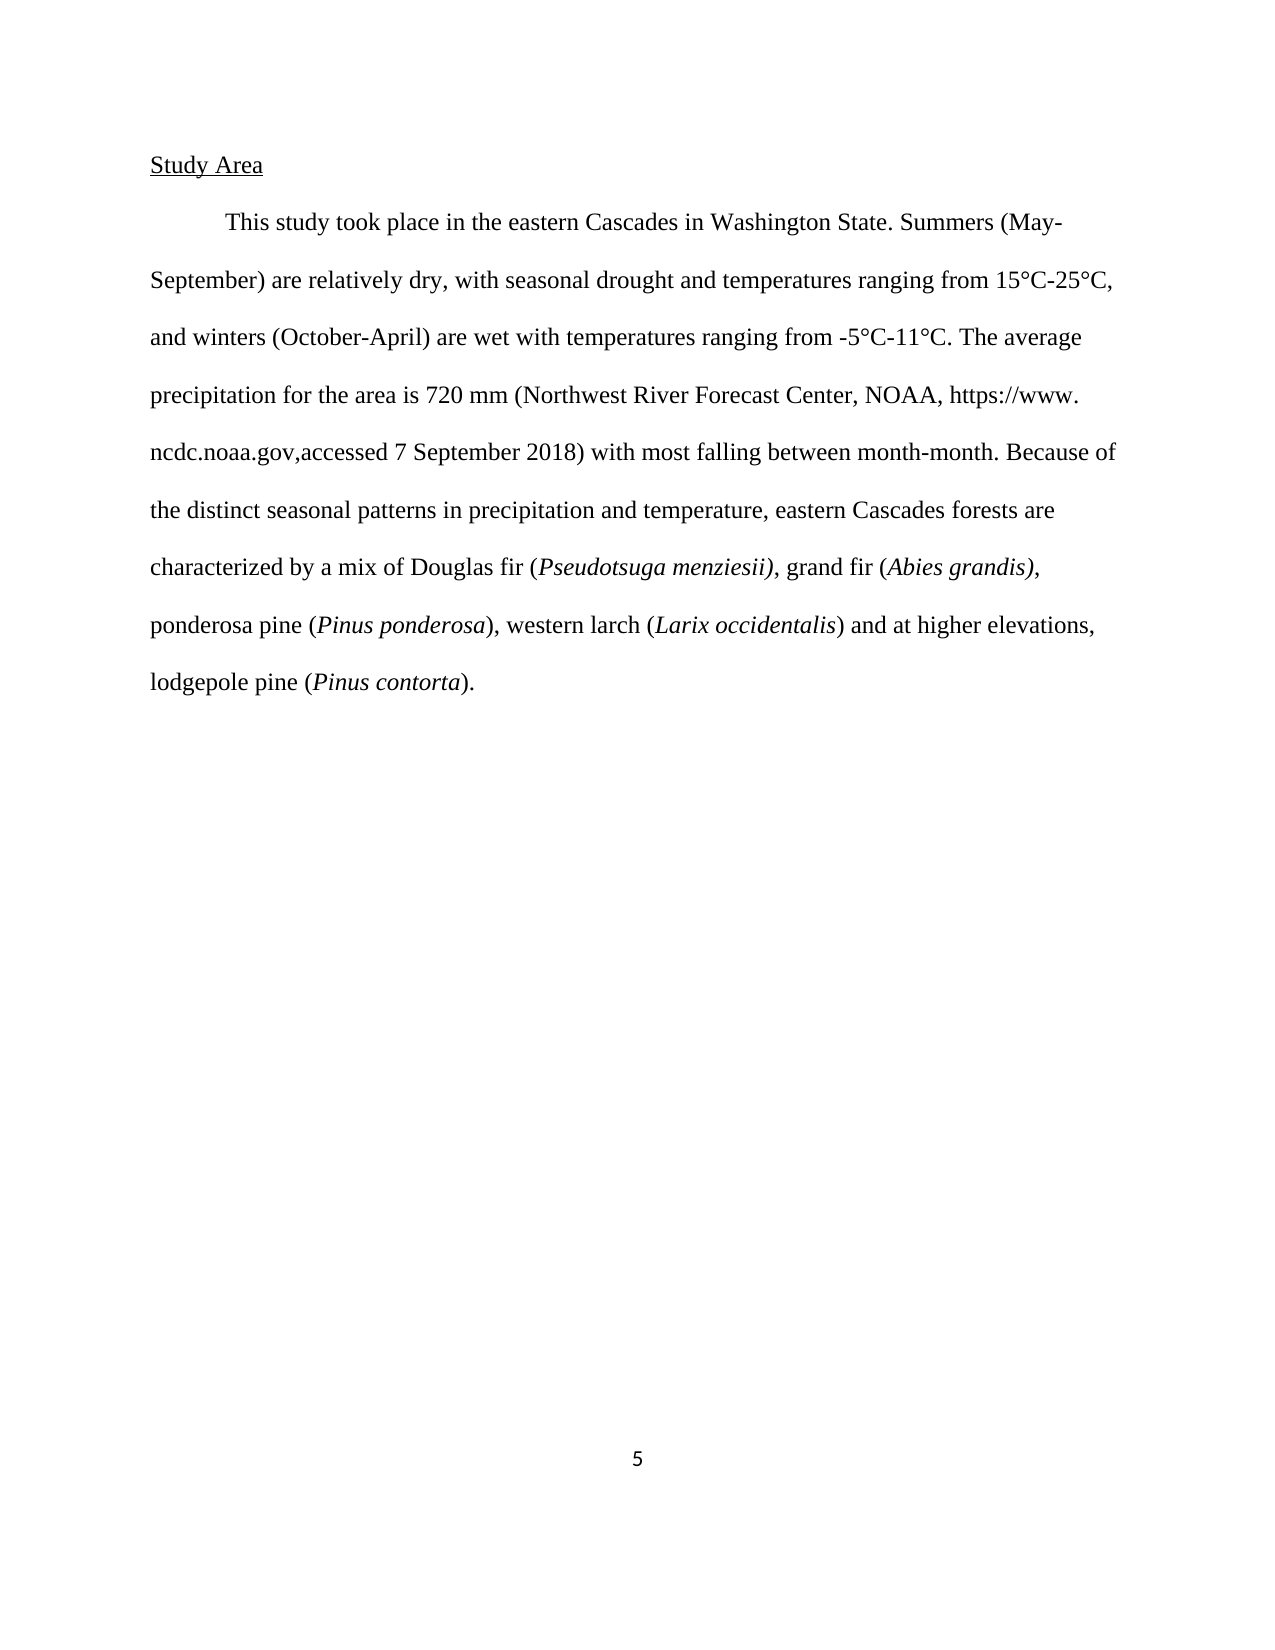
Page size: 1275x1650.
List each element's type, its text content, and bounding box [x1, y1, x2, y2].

text Study Area [150, 150, 1125, 179]
text This study took place in the eastern Cascades in Washington State. Summers (May-September) are relatively dry, with seasonal drought and temperatures ranging from 15°C-25°C, and winters (October-April) are wet with temperatures ranging from -5°C-11°C. The average precipitation for the area is 720 mm (Northwest River Forecast Center, NOAA, https://www. ncdc.noaa.gov,accessed 7 September 2018) with most falling between month-month. Because of the distinct seasonal patterns in precipitation and temperature, eastern Cascades forests are characterized by a mix of Douglas fir (Pseudotsuga menziesii), grand fir (Abies grandis), ponderosa pine (Pinus ponderosa), western larch (Larix occidentalis) and at higher elevations, lodgepole pine (Pinus contorta). [150, 207, 1125, 696]
